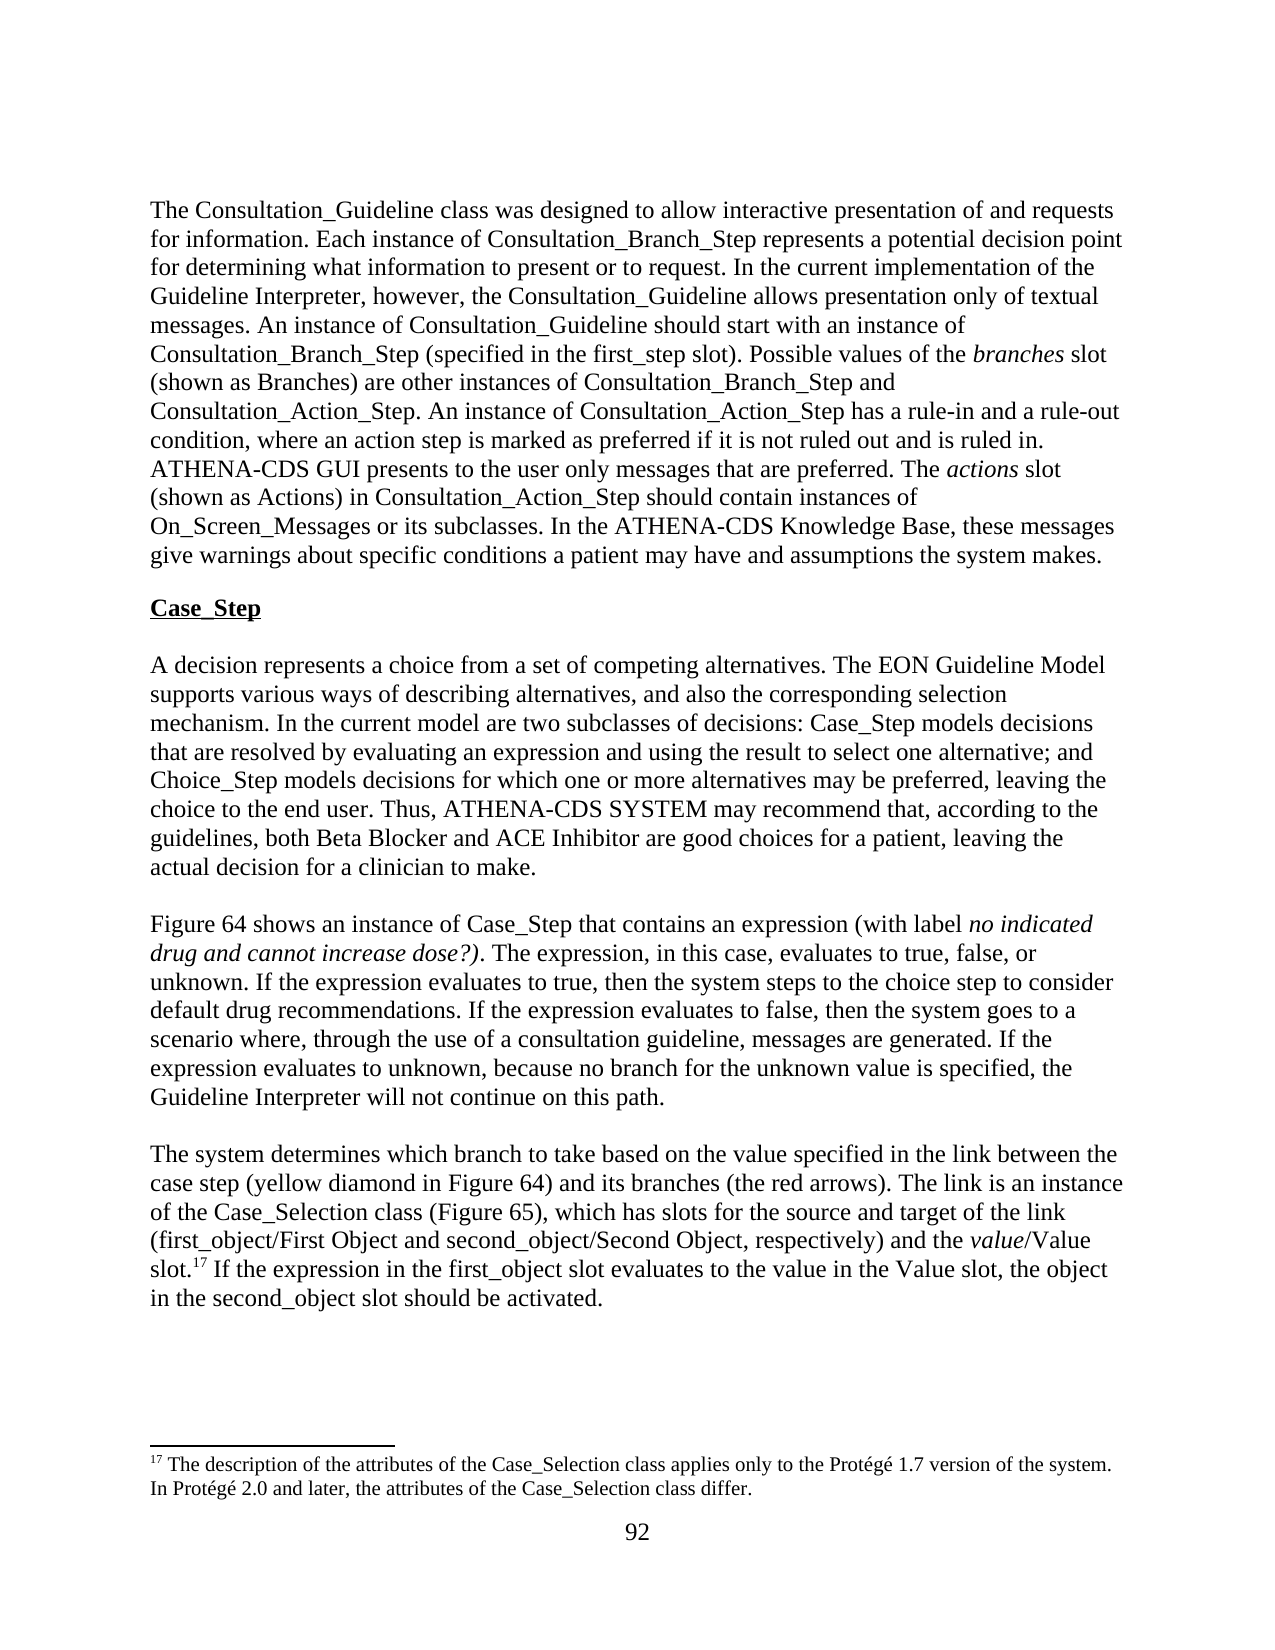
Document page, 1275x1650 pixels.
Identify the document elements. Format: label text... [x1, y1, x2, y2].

text A decision represents a choice from a set of competing alternatives. The EON Guideline Model supports various ways of describing alternatives, and also the corresponding selection mechanism. In the current model are two subclasses of decisions: Case_Step models decisions that are resolved by evaluating an expression and using the result to select one alternative; and Choice_Step models decisions for which one or more alternatives may be preferred, leaving the choice to the end user. Thus, ATHENA-CDS SYSTEM may recommend that, according to the guidelines, both Beta Blocker and ACE Inhibitor are good choices for a patient, leaving the actual decision for a clinician to make. [150, 650, 1125, 880]
text The Consultation_Guideline class was designed to allow interactive presentation of and requests for information. Each instance of Consultation_Branch_Step represents a potential decision point for determining what information to present or to request. In the current implementation of the Guideline Interpreter, however, the Consultation_Guideline allows presentation only of textual messages. An instance of Consultation_Guideline should start with an instance of Consultation_Branch_Step (specified in the first_step slot). Possible values of the branches slot (shown as Branches) are other instances of Consultation_Branch_Step and Consultation_Action_Step. An instance of Consultation_Action_Step has a rule-in and a rule-out condition, where an action step is marked as preferred if it is not ruled out and is ruled in. ATHENA-CDS GUI presents to the user only messages that are preferred. The actions slot (shown as Actions) in Consultation_Action_Step should contain instances of On_Screen_Messages or its subclasses. In the ATHENA-CDS Knowledge Base, these messages give warnings about specific conditions a patient may have and assumptions the system makes. [150, 195, 1125, 569]
text Case_Step [150, 593, 1125, 622]
